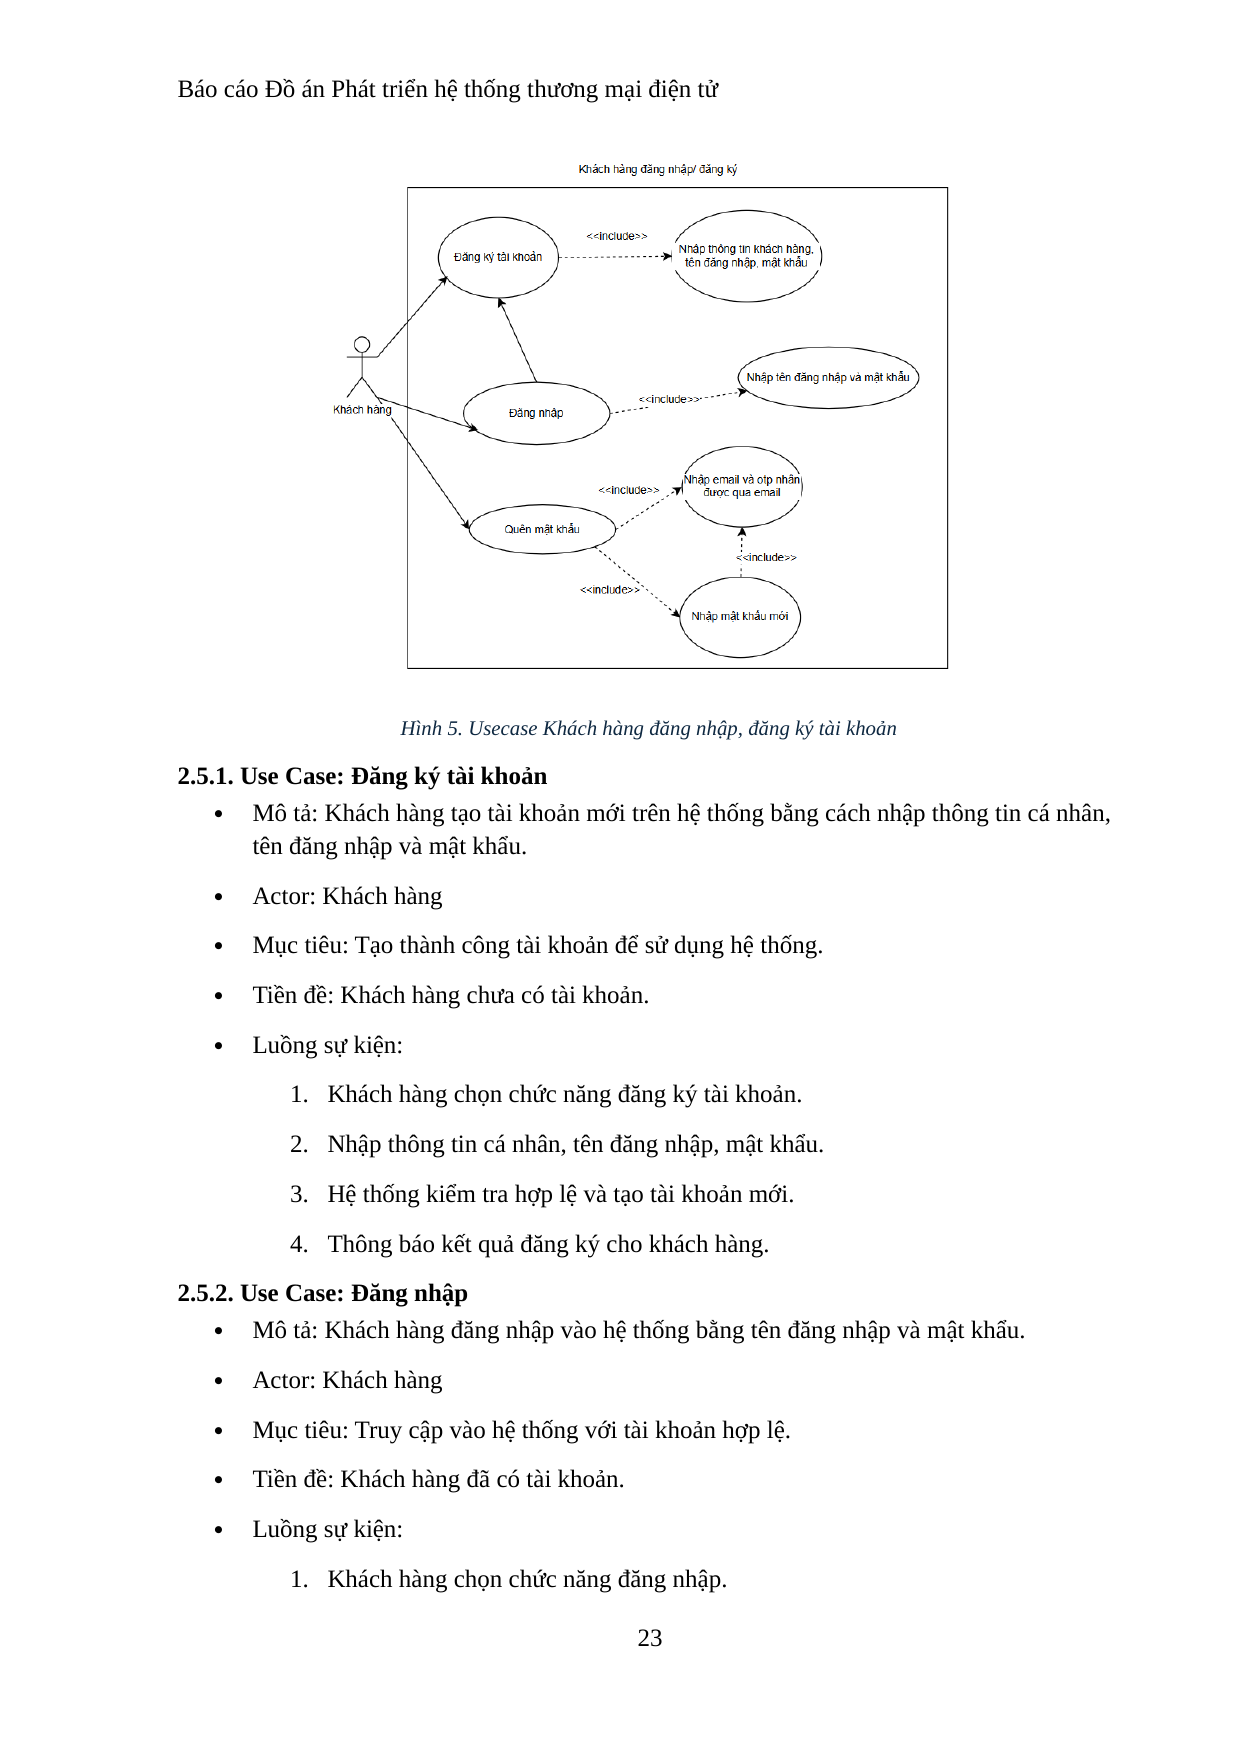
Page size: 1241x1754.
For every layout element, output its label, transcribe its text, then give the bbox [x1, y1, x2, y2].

text 2.5.1. Use Case: Đăng ký tài khoản [177, 761, 1122, 790]
list Tiền đề: Khách hàng đã có tài khoản. [215, 1464, 1122, 1493]
list Nhập thông tin cá nhân, tên đăng nhập, mật khẩu. [290, 1129, 1122, 1158]
list Mô tả: Khách hàng tạo tài khoản mới trên hệ thống bằng cách nhập thông tin cá nhân, tên đăng nhập và mật khẩu. [215, 798, 1122, 860]
list Khách hàng chọn chức năng đăng ký tài khoản. [290, 1079, 1122, 1108]
list Mô tả: Khách hàng đăng nhập vào hệ thống bằng tên đăng nhập và mật khẩu. [215, 1316, 1122, 1344]
list Khách hàng chọn chức năng đăng nhập. [290, 1564, 1122, 1593]
list Actor: Khách hàng [215, 1365, 1122, 1394]
list Luồng sự kiện: [215, 1030, 1122, 1059]
text Hình 5. Usecase Khách hàng đăng nhập, đăng ký tài khoản [177, 716, 1122, 740]
list Luồng sự kiện: [215, 1514, 1122, 1543]
list Thông báo kết quả đăng ký cho khách hàng. [290, 1229, 1122, 1257]
text 2.5.2. Use Case: Đăng nhập [177, 1278, 1122, 1307]
list Tiền đề: Khách hàng chưa có tài khoản. [215, 980, 1122, 1009]
list Mục tiêu: Tạo thành công tài khoản để sử dụng hệ thống. [215, 931, 1122, 959]
list Actor: Khách hàng [215, 881, 1122, 909]
list Mục tiêu: Truy cập vào hệ thống với tài khoản hợp lệ. [215, 1415, 1122, 1444]
picture [314, 131, 985, 696]
list Hệ thống kiểm tra hợp lệ và tạo tài khoản mới. [290, 1179, 1122, 1208]
